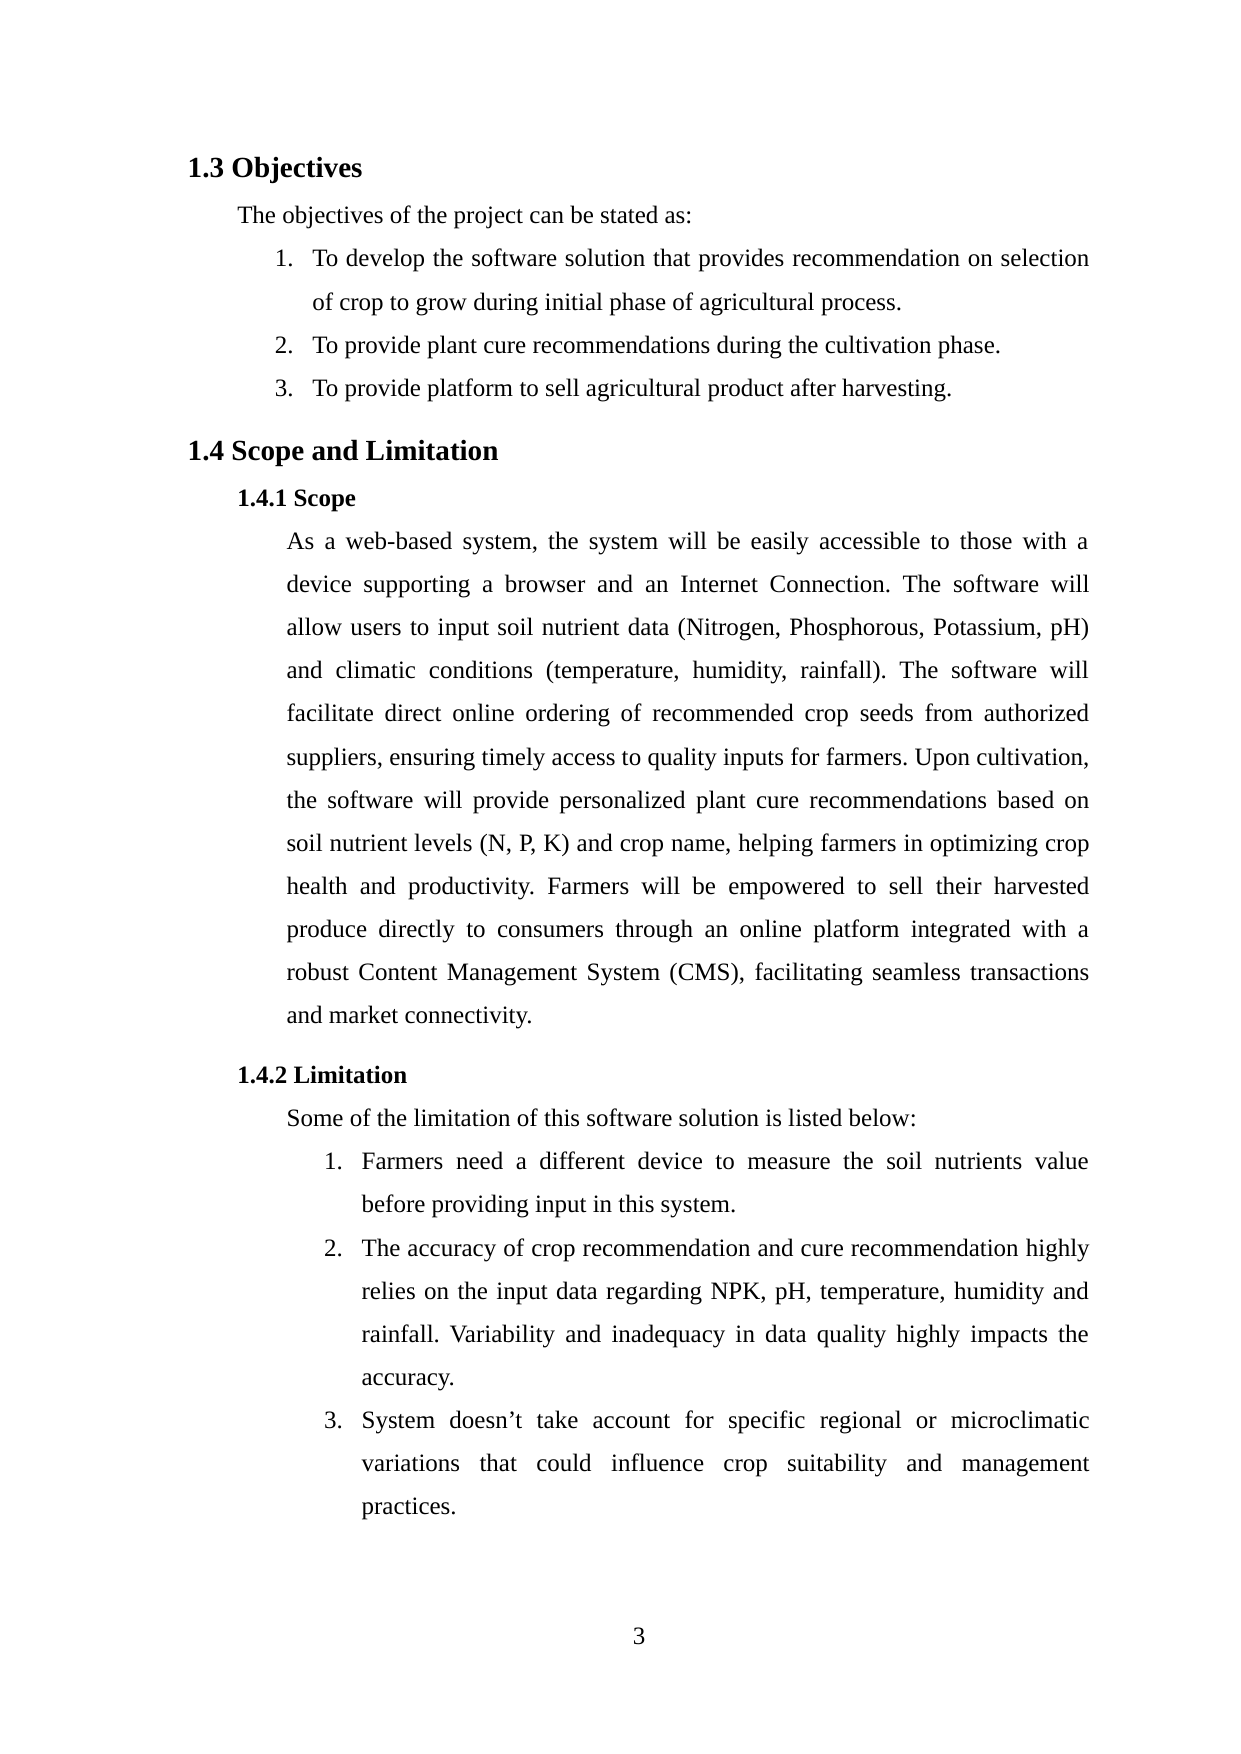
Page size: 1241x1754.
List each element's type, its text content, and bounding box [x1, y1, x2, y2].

subtitle 1.4 Scope and Limitation [187, 433, 1090, 466]
list Farmers need a different device to measure the soil nutrients value before providing input in this system. [324, 1146, 1090, 1218]
subtitle 1.3 Objectives [187, 150, 1090, 183]
text As a web-based system, the system will be easily accessible to those with a device supporting a browser and an Internet Connection. The software will allow users to input soil nutrient data (Nitrogen, Phosphorous, Potassium, pH) and climatic conditions (temperature, humidity, rainfall). The software will facilitate direct online ordering of recommended crop seeds from authorized suppliers, ensuring timely access to quality inputs for farmers. Upon cultivation, the software will provide personalized plant cure recommendations based on soil nutrient levels (N, P, K) and crop name, helping farmers in optimizing crop health and productivity. Farmers will be empowered to sell their harvested produce directly to consumers through an online platform integrated with a robust Content Management System (CMS), facilitating seamless transactions and market connectivity. [286, 526, 1090, 1029]
list The accuracy of crop recommendation and cure recommendation highly relies on the input data regarding NPK, pH, temperature, humidity and rainfall. Variability and inadequacy in data quality highly impacts the accuracy. [324, 1233, 1090, 1391]
text Some of the limitation of this software solution is listed below: [286, 1103, 1090, 1132]
list System doesn’t take account for specific regional or microclimatic variations that could influence crop suitability and management practices. [324, 1405, 1090, 1520]
text 1.4.1 Scope [237, 483, 1090, 512]
list To provide plant cure recommendations during the cultivation phase. [274, 330, 1090, 358]
list To develop the software solution that provides recommendation on selection of crop to grow during initial phase of agricultural process. [274, 243, 1090, 315]
list To provide platform to sell agricultural product after harvesting. [274, 373, 1090, 402]
text The objectives of the project can be stated as: [237, 200, 1090, 229]
text 1.4.2 Limitation [237, 1060, 1090, 1089]
